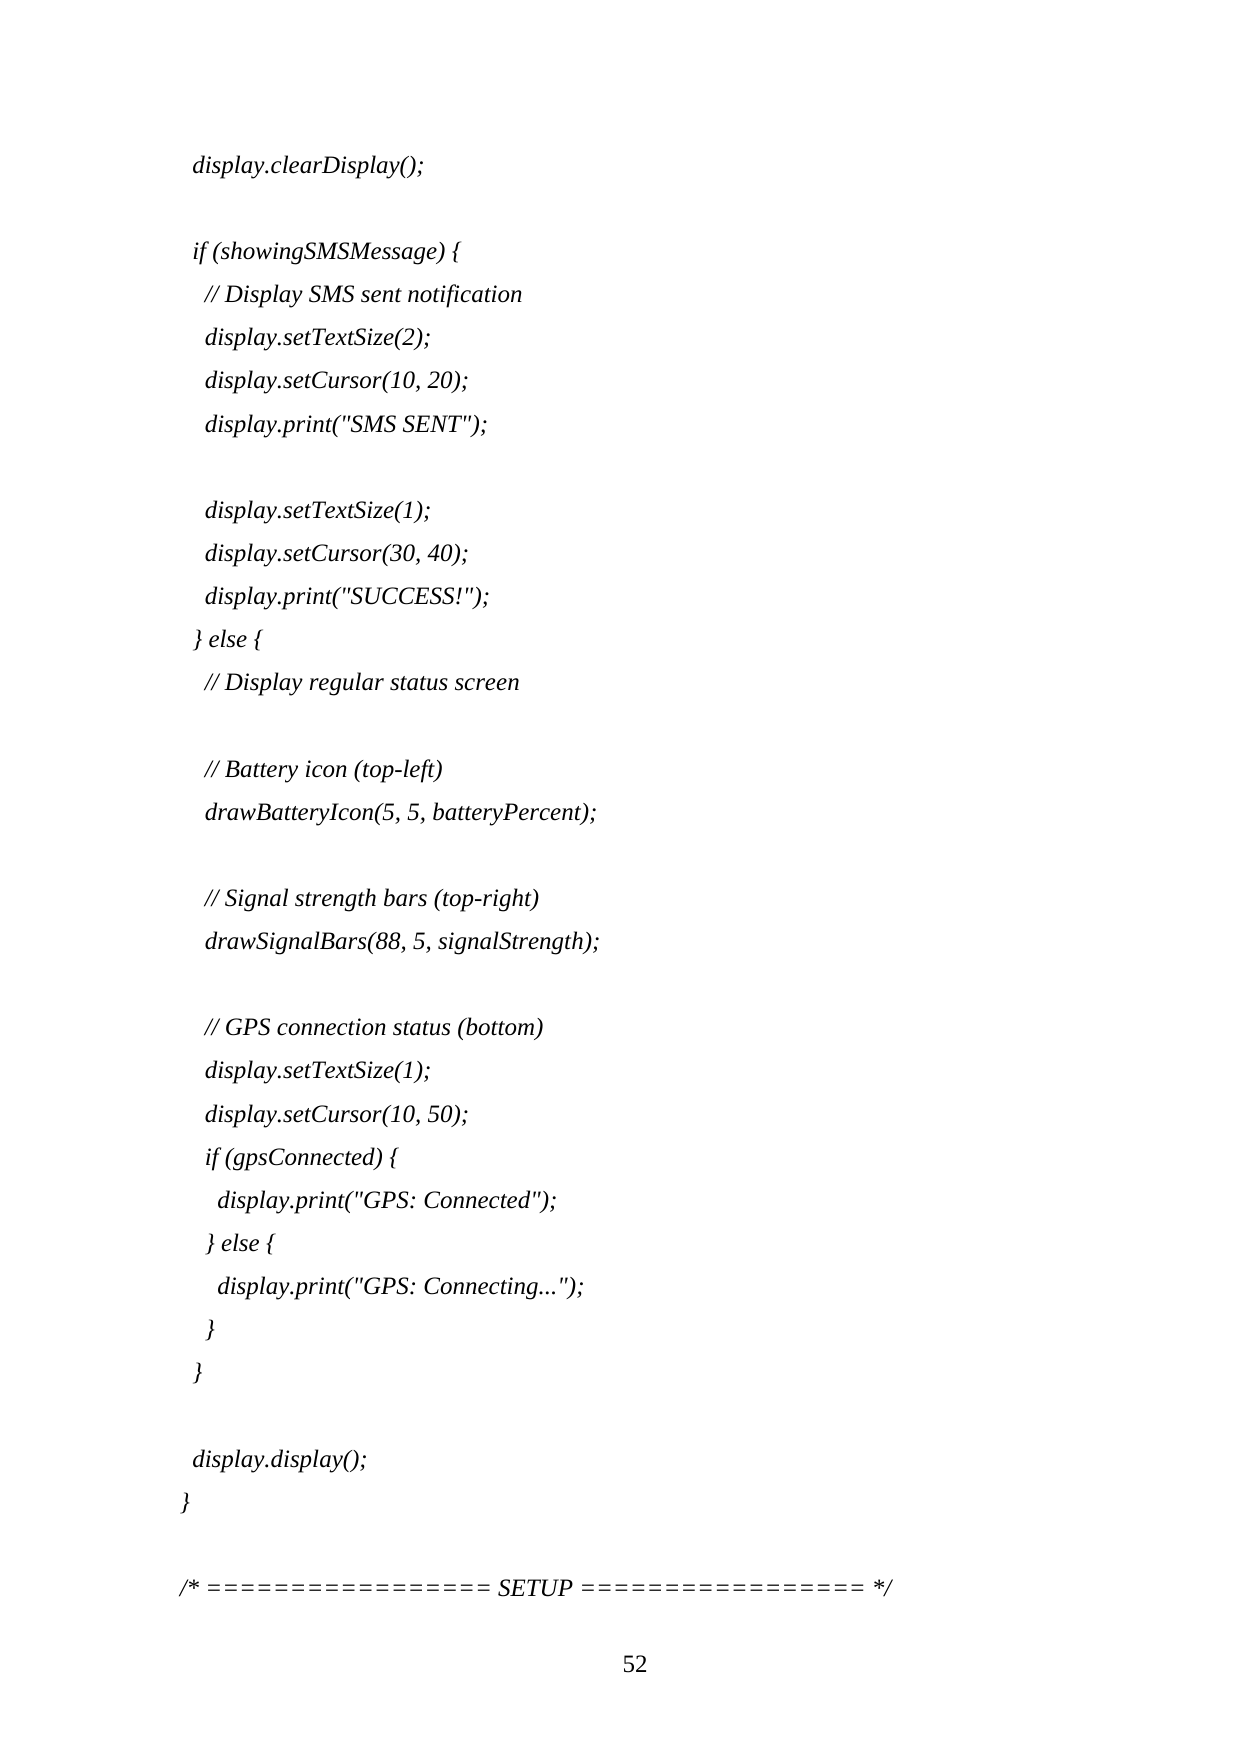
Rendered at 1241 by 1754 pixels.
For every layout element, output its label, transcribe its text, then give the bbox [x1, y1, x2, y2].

text // Battery icon (top-left) [179, 754, 1090, 782]
text display.setCursor(30, 40); [179, 538, 1090, 567]
text display.print("SMS SENT"); [179, 409, 1090, 437]
text display.setTextSize(1); [179, 1056, 1090, 1084]
text display.display(); [179, 1444, 1090, 1472]
text } [179, 1487, 1090, 1516]
text display.setCursor(10, 20); [179, 366, 1090, 394]
text // Display SMS sent notification [179, 279, 1090, 308]
text display.print("GPS: Connecting..."); [179, 1271, 1090, 1300]
text // Display regular status screen [179, 667, 1090, 696]
text display.setTextSize(1); [179, 495, 1090, 524]
text drawSignalBars(88, 5, signalStrength); [179, 926, 1090, 955]
text drawBatteryIcon(5, 5, batteryPercent); [179, 797, 1090, 826]
text display.setCursor(10, 50); [179, 1099, 1090, 1127]
text if (gpsConnected) { [179, 1142, 1090, 1171]
text /* ================= SETUP ================= */ [179, 1573, 1090, 1602]
text } else { [179, 624, 1090, 653]
text display.print("GPS: Connected"); [179, 1185, 1090, 1214]
text // GPS connection status (bottom) [179, 1012, 1090, 1041]
text display.setTextSize(2); [179, 322, 1090, 351]
text display.clearDisplay(); [179, 150, 1090, 179]
text display.print("SUCCESS!"); [179, 581, 1090, 610]
text } [179, 1314, 1090, 1343]
text } else { [179, 1228, 1090, 1257]
text } [179, 1357, 1090, 1386]
text if (showingSMSMessage) { [179, 236, 1090, 265]
text // Signal strength bars (top-right) [179, 883, 1090, 912]
